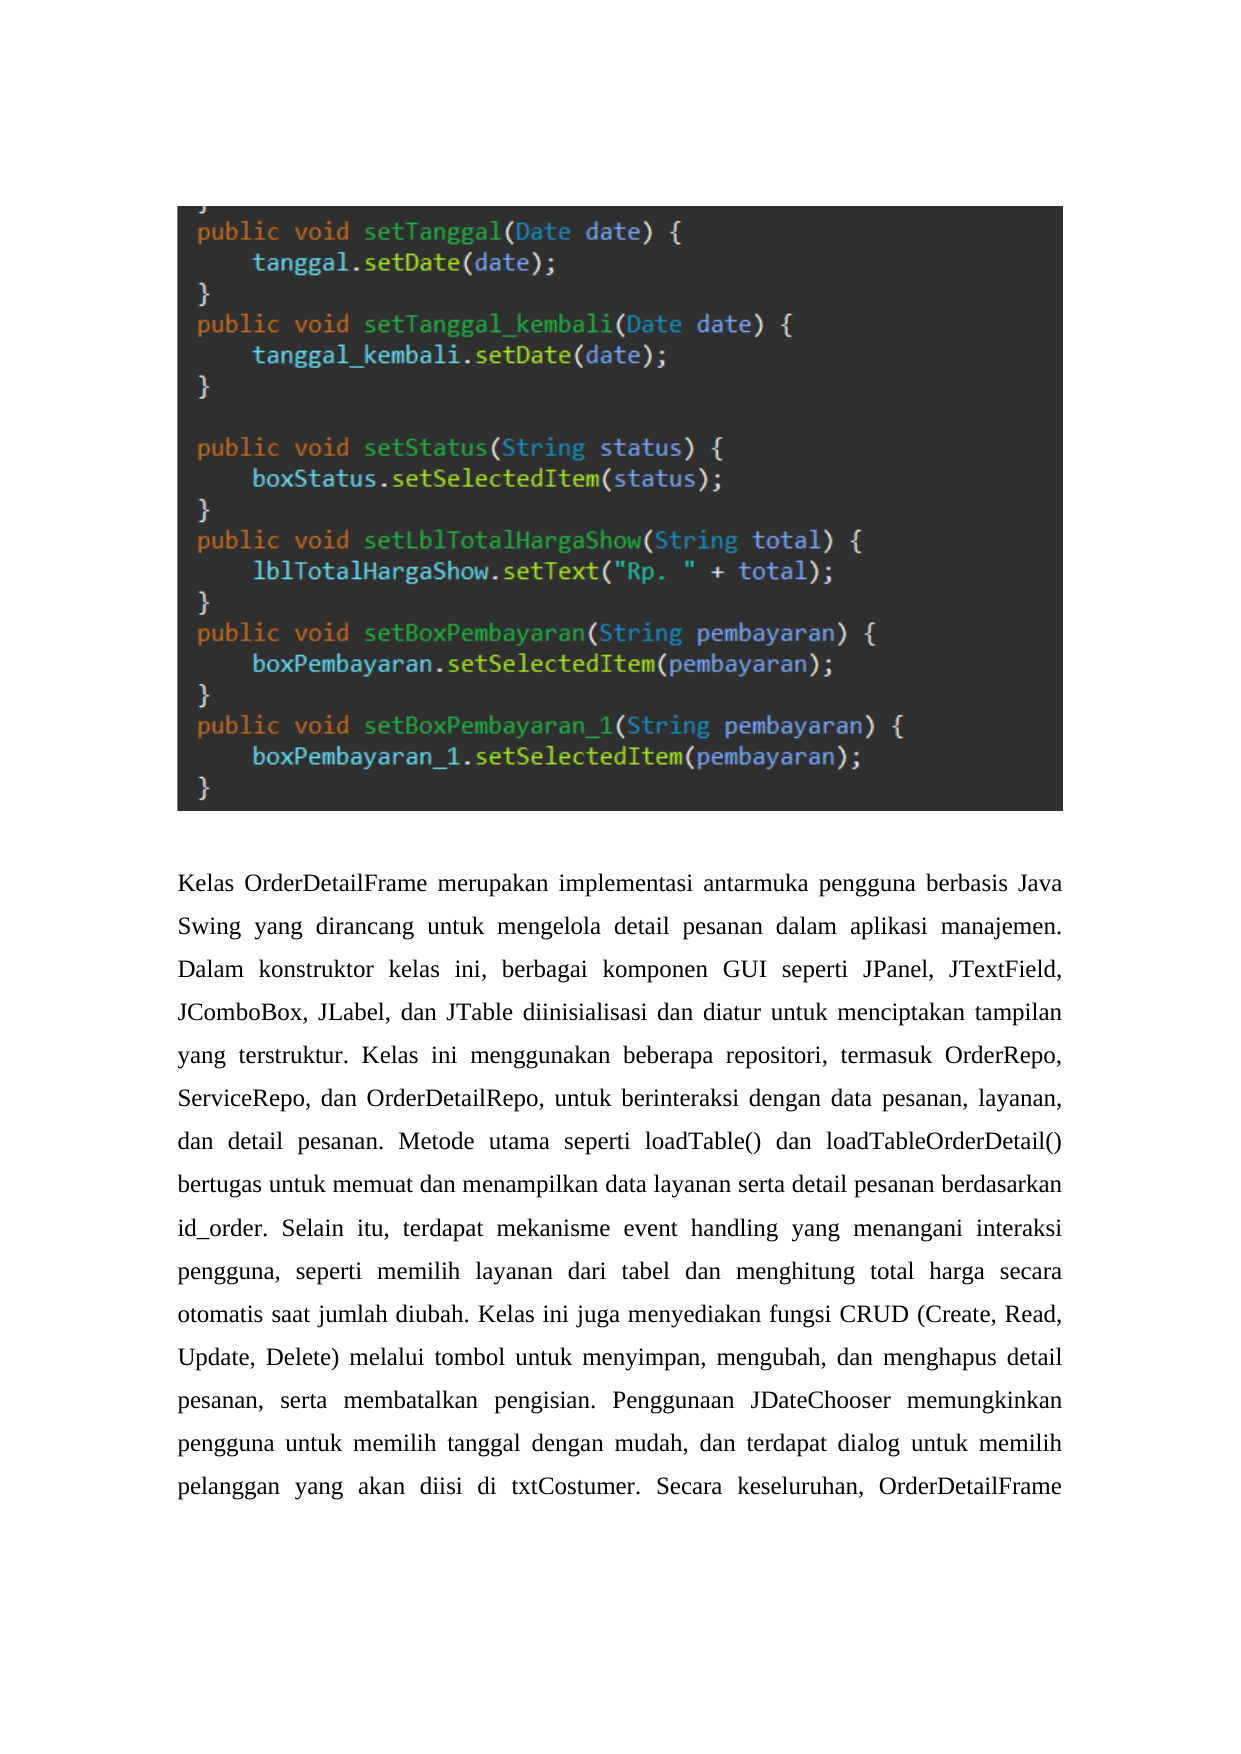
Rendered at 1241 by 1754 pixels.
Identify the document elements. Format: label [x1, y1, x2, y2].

text [177, 868, 1063, 1500]
picture [177, 206, 1063, 811]
